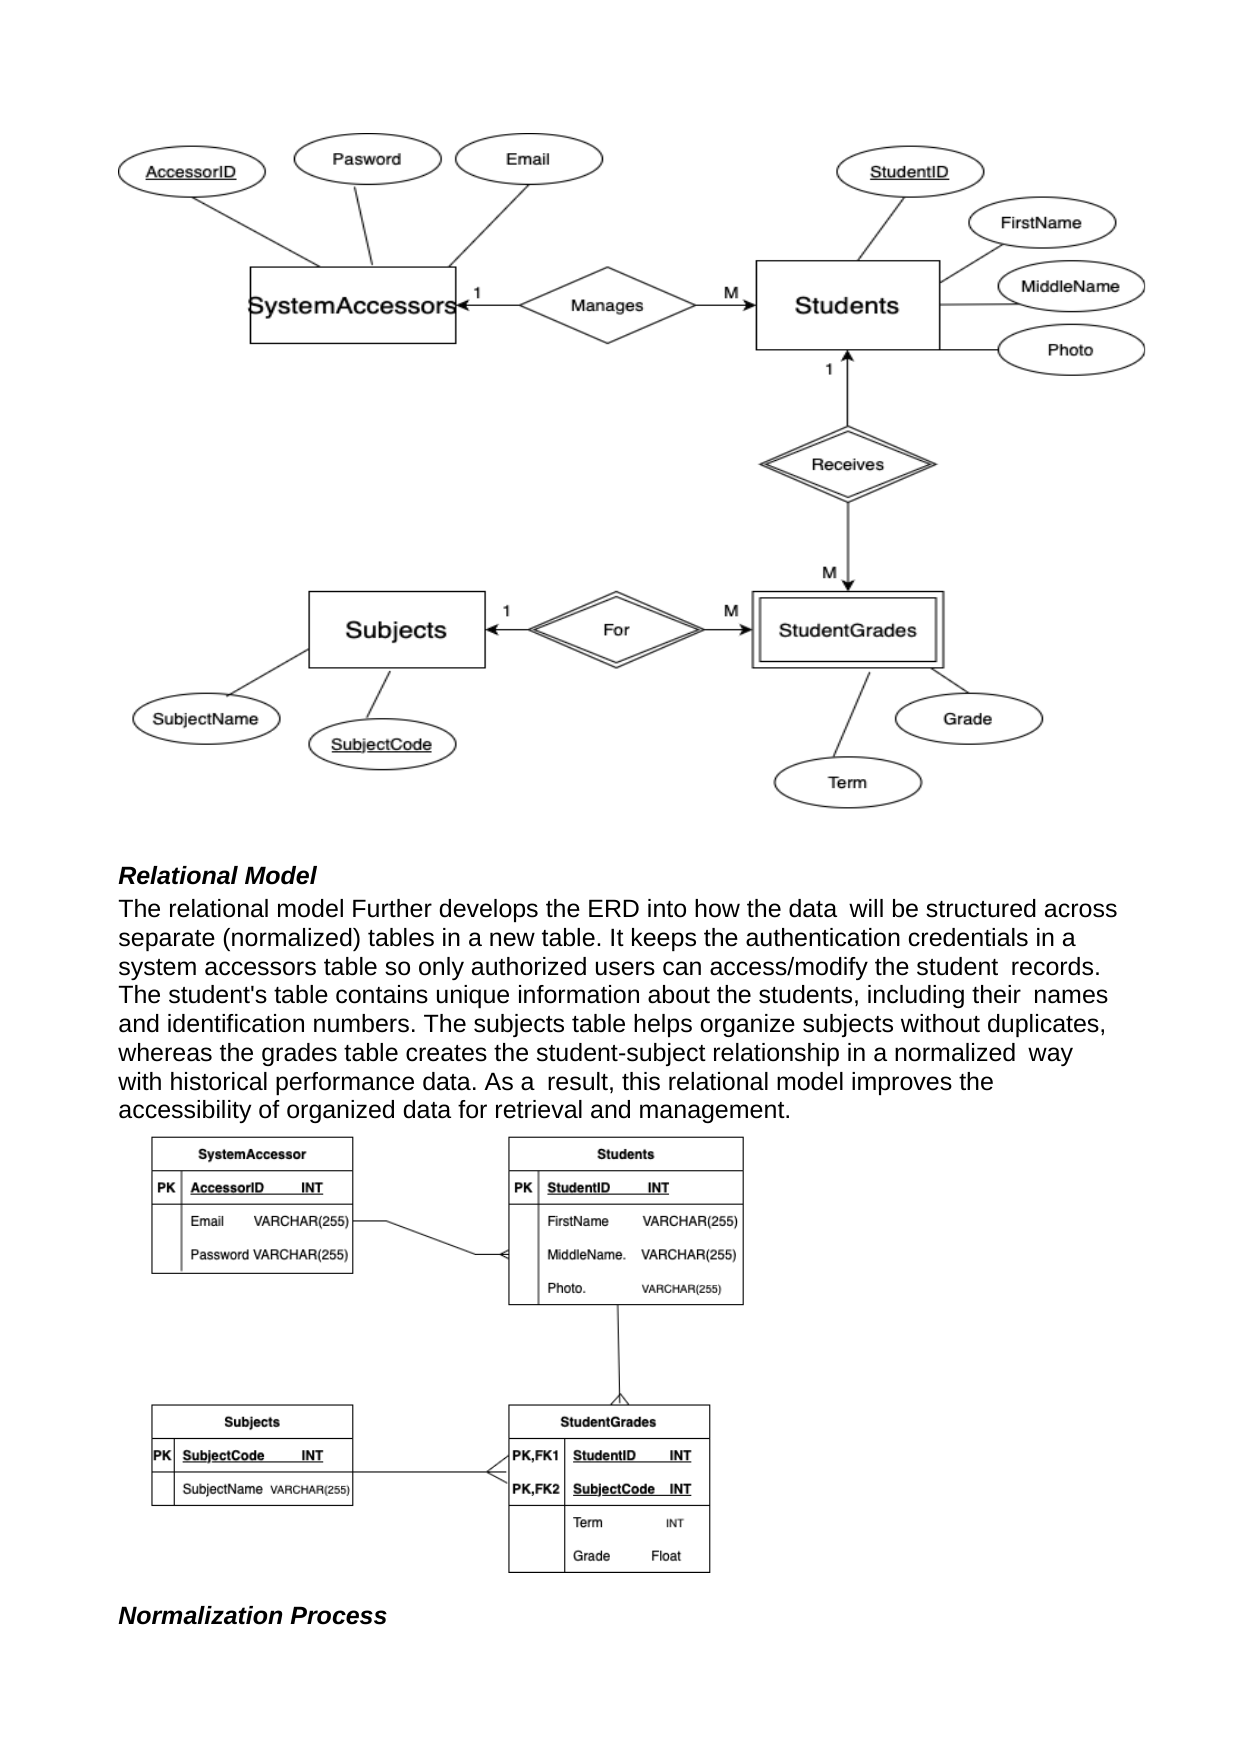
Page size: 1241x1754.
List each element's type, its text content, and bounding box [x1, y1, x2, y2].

picture [118, 133, 1146, 822]
picture [118, 1124, 900, 1573]
text Relational Model [118, 861, 1122, 890]
text Normalization Process [118, 1601, 1122, 1630]
text The relational model Further develops the ERD into how the data will be structured across separate (normalized) tables in a new table. It keeps the authentication credentials in a system accessors table so only authorized users can access/modify the student records. The student's table contains unique information about the students, including their names and identification numbers. The subjects table helps organize subjects without duplicates, whereas the grades table creates the student-subject relationship in a normalized way with historical performance data. As a result, this relational model improves the accessibility of organized data for retrieval and management. [118, 894, 1122, 1124]
